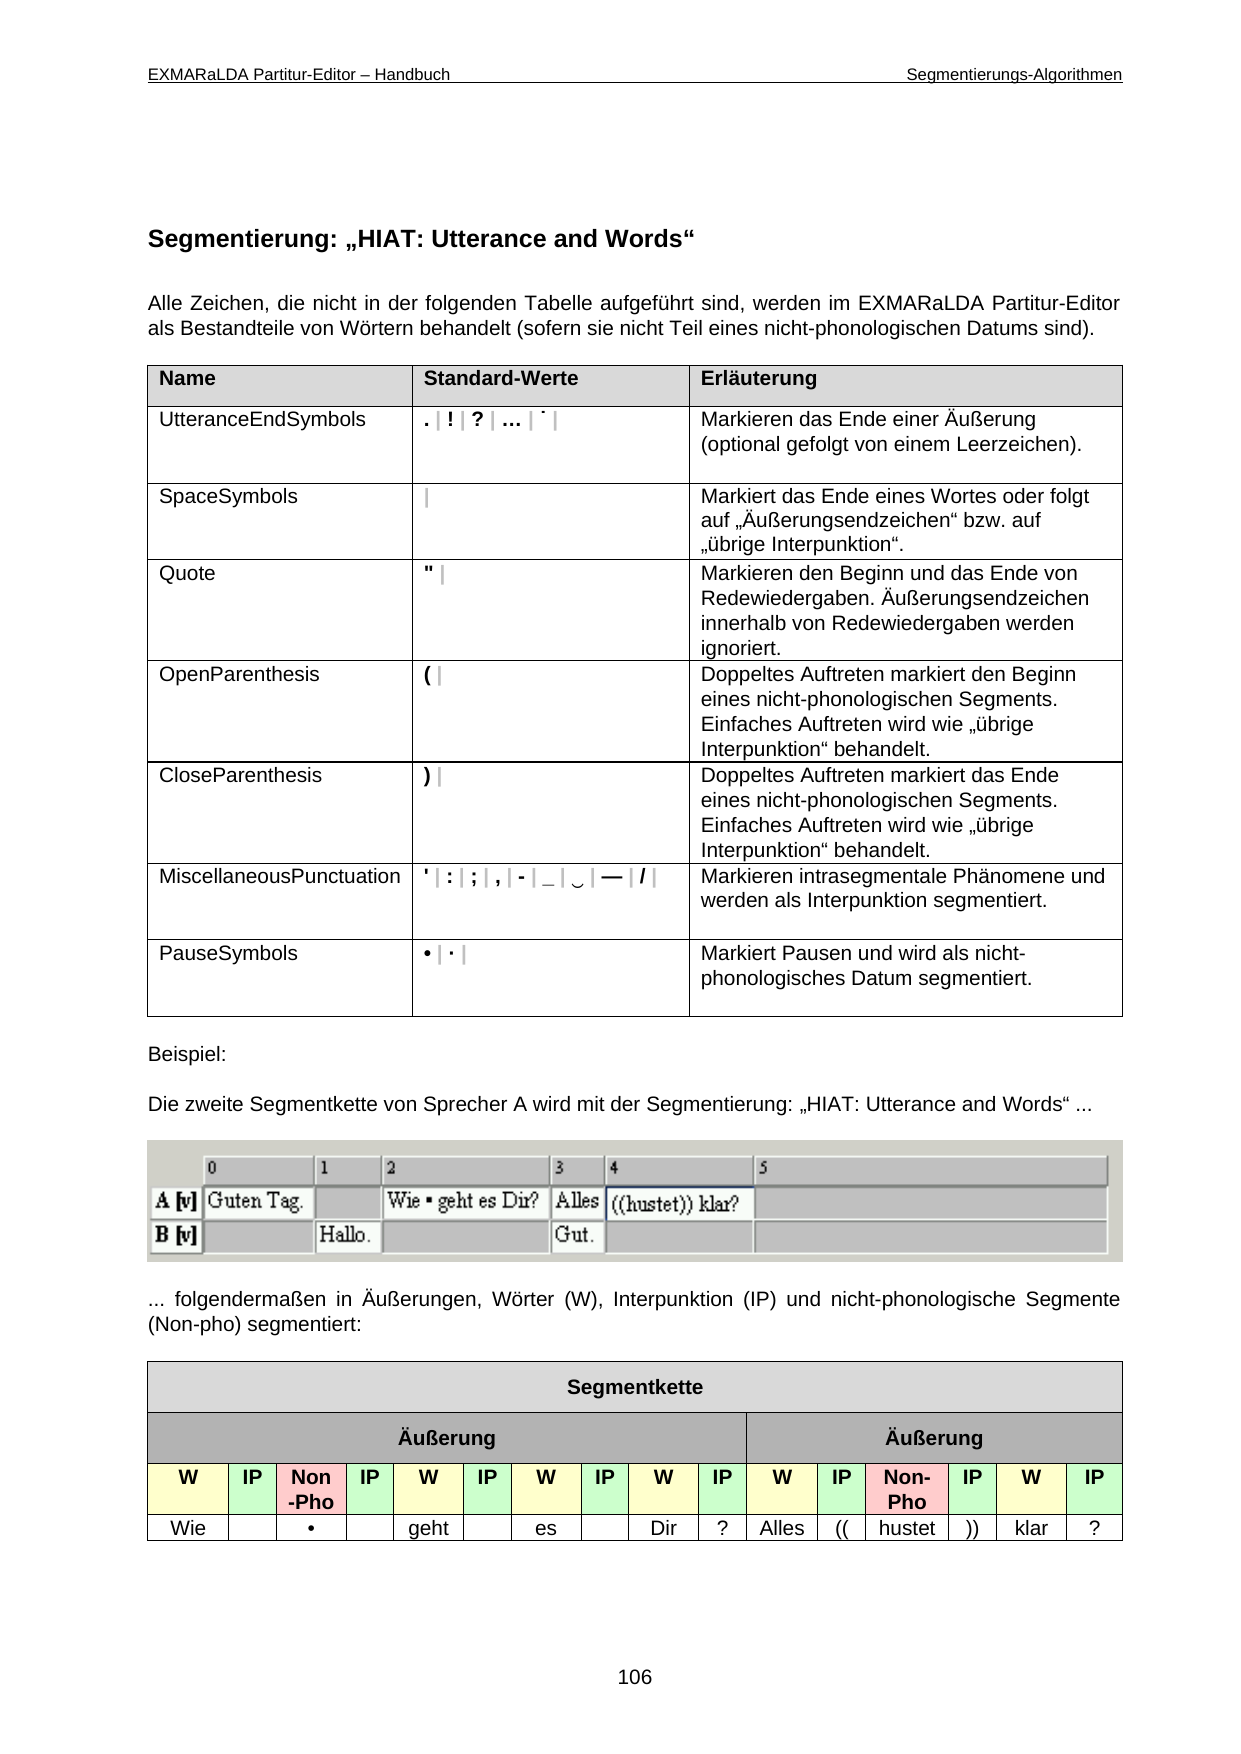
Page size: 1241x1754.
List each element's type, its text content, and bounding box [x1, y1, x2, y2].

table_cell Alles [747, 1515, 817, 1540]
table_cell ? [1067, 1515, 1122, 1540]
table_cell es [512, 1515, 581, 1540]
table_cell W [148, 1464, 228, 1514]
table_cell IP [464, 1464, 511, 1514]
table_cell IP [347, 1464, 393, 1514]
table_cell IP [582, 1464, 628, 1514]
table_cell IP [229, 1464, 276, 1514]
table_cell ' | : | ; | , | - | _ | ‿ | — | / | [413, 864, 689, 939]
table_cell Äußerung [747, 1413, 1122, 1463]
table_cell [582, 1515, 628, 1540]
table_cell MiscellaneousPunctuation [148, 864, 412, 939]
table_cell CloseParenthesis [148, 763, 412, 862]
table_cell ? [699, 1515, 746, 1540]
table_cell Doppeltes Auftreten markiert den Beginn eines nicht-phonologischen Segments. Einfaches Auftreten wird wie „übrige Interpunktion“ behandelt. [690, 661, 1122, 761]
table_header Segmentkette [148, 1362, 1122, 1412]
table_cell Wie [148, 1515, 228, 1540]
table_cell Markieren den Beginn und das Ende von Redewiedergaben. Äußerungsendzeichen innerhalb von Redewiedergaben werden ignoriert. [690, 560, 1122, 660]
table_cell ) | [413, 763, 689, 862]
table_cell Markiert Pausen und wird als nicht-phonologisches Datum segmentiert. [690, 940, 1122, 1016]
table_cell (( [818, 1515, 865, 1540]
table_cell Markieren intrasegmentale Phänomene und werden als Interpunktion segmentiert. [690, 864, 1122, 939]
table_cell | [413, 484, 689, 559]
table_header Name [148, 366, 412, 406]
text Alle Zeichen, die nicht in der folgenden Tabelle aufgeführt sind, werden im EXMARaLDA Partitur-Editor als Bestandteile von Wörtern behandelt (sofern sie nicht Teil eines nicht-phonologischen Datums sind). [148, 291, 1122, 341]
table_header Erläuterung [690, 366, 1122, 406]
table_cell W [512, 1464, 581, 1514]
subtitle Segmentierung: „HIAT: Utterance and Words“ [148, 224, 1122, 253]
table_cell geht [394, 1515, 463, 1540]
table_cell W [997, 1464, 1066, 1514]
table_cell OpenParenthesis [148, 661, 412, 761]
table_cell Markieren das Ende einer Äußerung (optional gefolgt von einem Leerzeichen). [690, 407, 1122, 483]
text Beispiel: [148, 1041, 1122, 1066]
table_cell Dir [629, 1515, 698, 1540]
table_cell )) [949, 1515, 996, 1540]
table_cell IP [1067, 1464, 1122, 1514]
table_cell W [394, 1464, 463, 1514]
table_cell UtteranceEndSymbols [148, 407, 412, 483]
table_cell ( | [413, 661, 689, 761]
table_cell [464, 1515, 511, 1540]
table_cell [347, 1515, 393, 1540]
table_cell SpaceSymbols [148, 484, 412, 559]
table_cell . | ! | ? | … | ˙ | [413, 407, 689, 483]
text Die zweite Segmentkette von Sprecher A wird mit der Segmentierung: „HIAT: Utterance and Words“ ... [148, 1091, 1122, 1116]
picture [147, 1140, 1123, 1262]
table_cell Non-Pho [277, 1464, 346, 1514]
table_header Standard-Werte [413, 366, 689, 406]
table_cell • | · | [413, 940, 689, 1016]
table_cell IP [699, 1464, 746, 1514]
table_cell W [747, 1464, 817, 1514]
table_cell [229, 1515, 276, 1540]
table_cell Quote [148, 560, 412, 660]
table_cell PauseSymbols [148, 940, 412, 1016]
table_cell Doppeltes Auftreten markiert das Ende eines nicht-phonologischen Segments. Einfaches Auftreten wird wie „übrige Interpunktion“ behandelt. [690, 763, 1122, 862]
table_cell " | [413, 560, 689, 660]
table_cell klar [997, 1515, 1066, 1540]
table_cell Äußerung [148, 1413, 746, 1463]
table_cell W [629, 1464, 698, 1514]
table_cell IP [949, 1464, 996, 1514]
table_cell hustet [866, 1515, 948, 1540]
table_cell IP [818, 1464, 865, 1514]
table_cell Markiert das Ende eines Wortes oder folgt auf „Äußerungsendzeichen“ bzw. auf „übrige Interpunktion“. [690, 484, 1122, 559]
table_cell • [277, 1515, 346, 1540]
table_cell Non-Pho [866, 1464, 948, 1514]
text ... folgendermaßen in Äußerungen, Wörter (W), Interpunktion (IP) und nicht-phonologische Segmente (Non-pho) segmentiert: [148, 1286, 1122, 1336]
